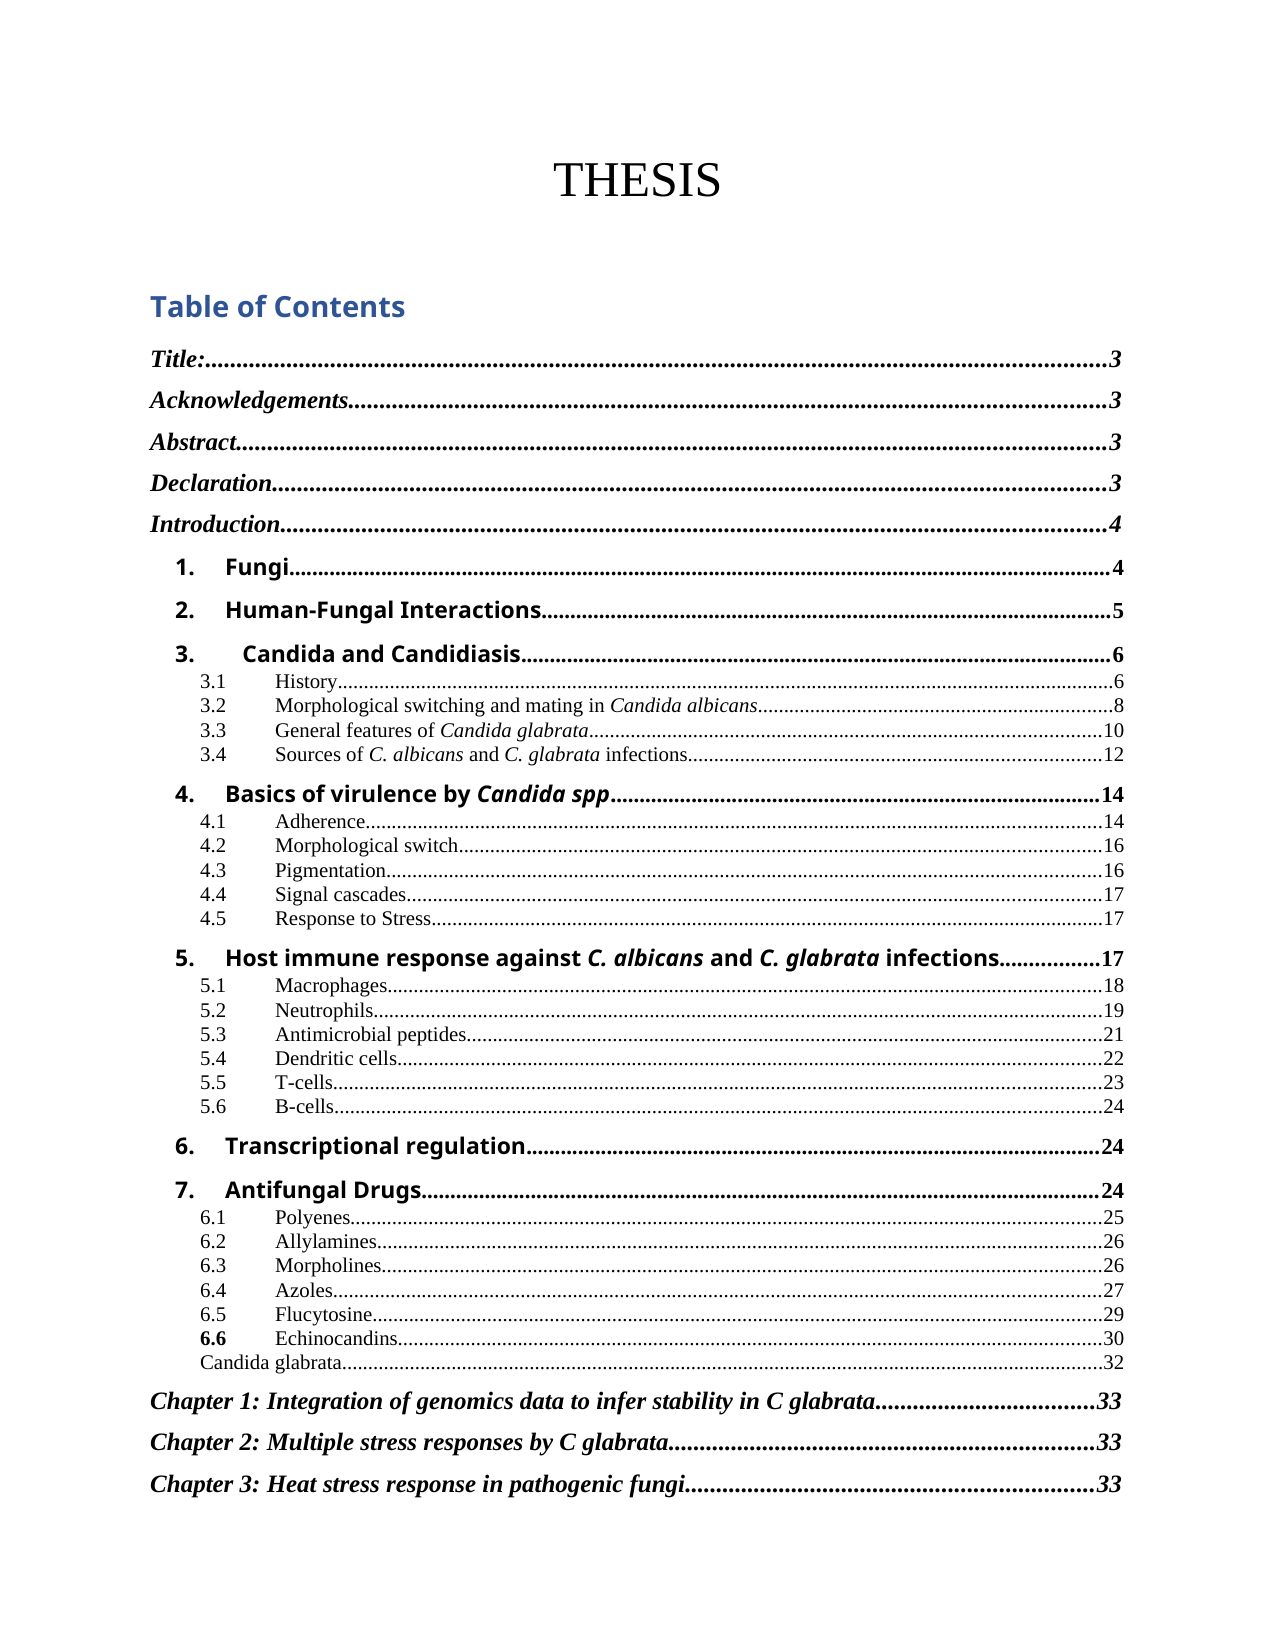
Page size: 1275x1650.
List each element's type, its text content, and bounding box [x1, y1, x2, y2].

text THESIS [150, 150, 1125, 207]
